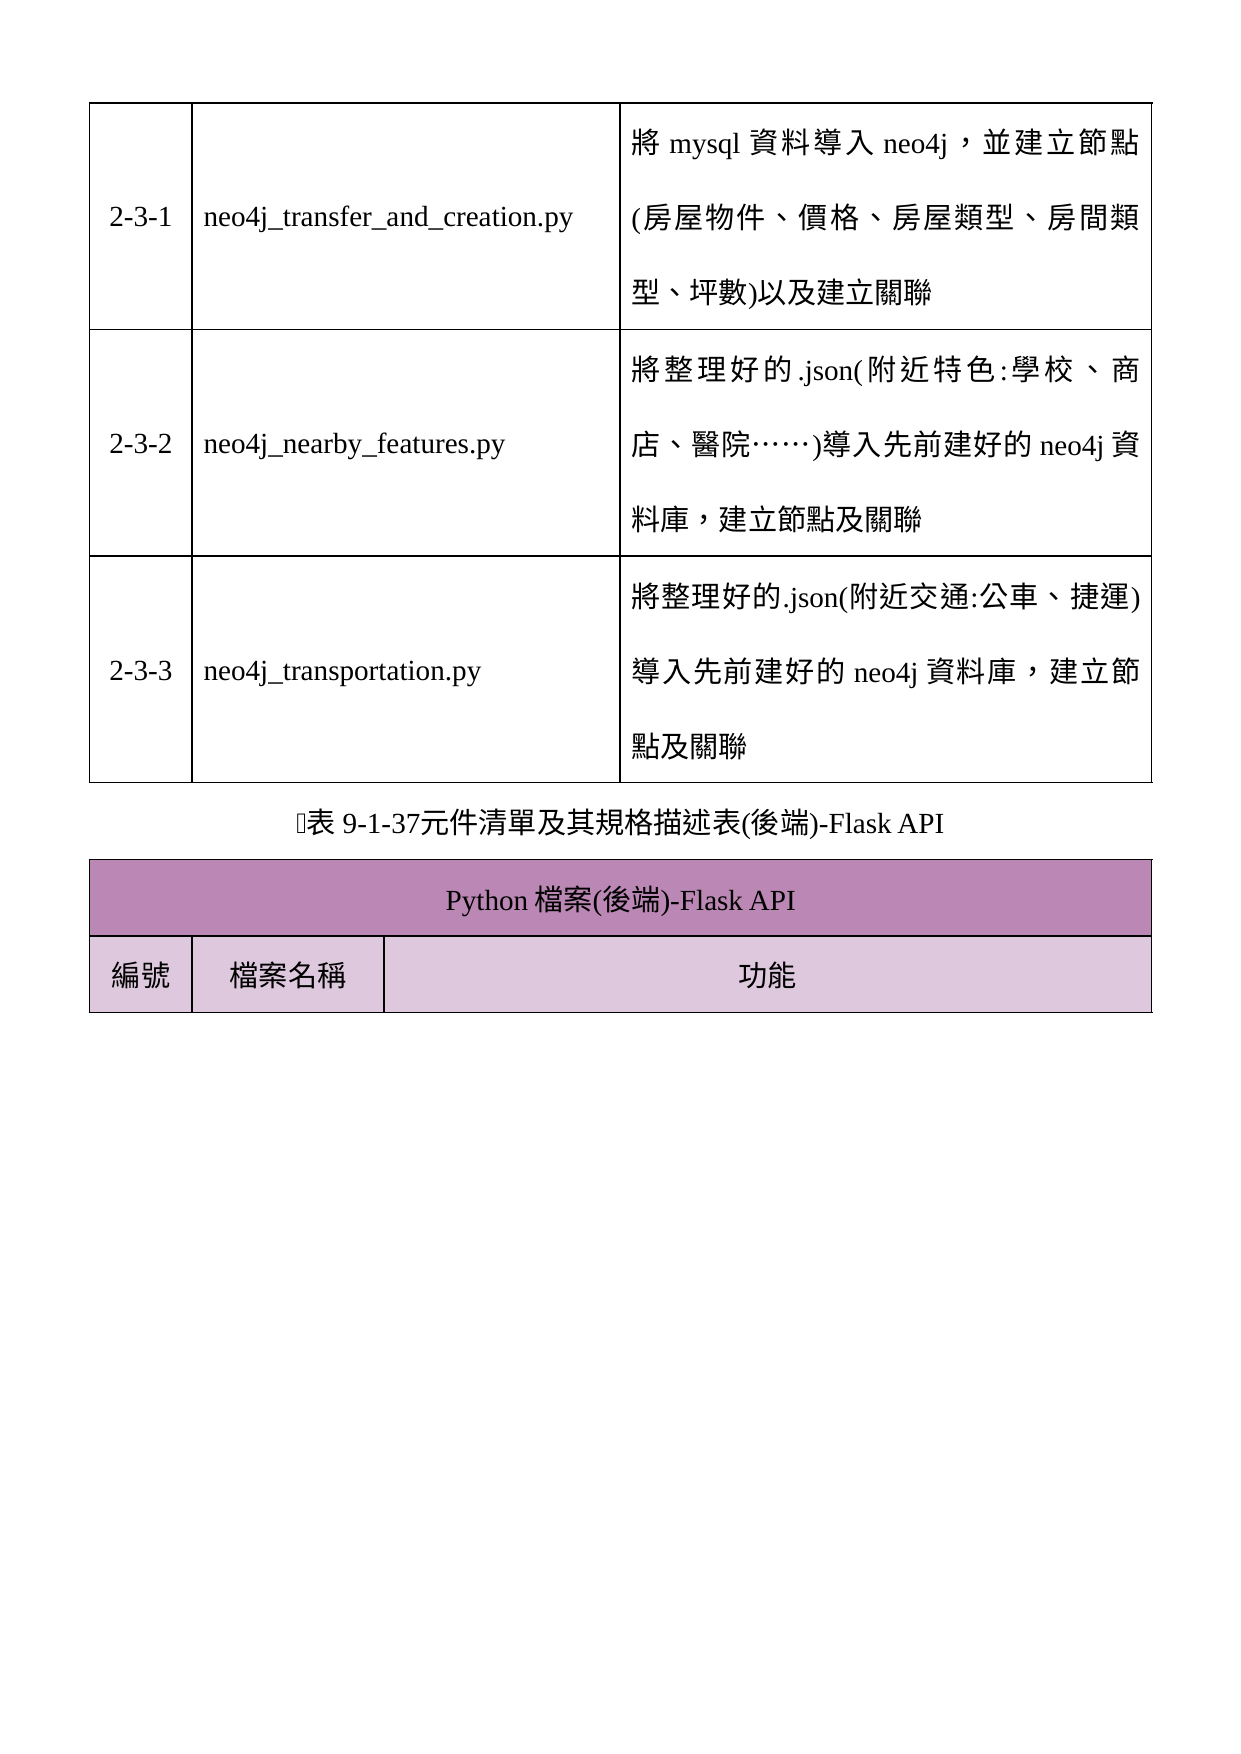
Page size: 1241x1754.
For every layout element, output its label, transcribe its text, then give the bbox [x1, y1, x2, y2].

table_cell 將整理好的.json(附近特色:學校、商店、醫院……)導入先前建好的neo4j資料庫，建立節點及關聯 [621, 330, 1151, 555]
table_cell 2-3-2 [90, 330, 191, 555]
table_header Python檔案(後端)-Flask API [90, 860, 1151, 935]
table_cell 檔案名稱 [193, 937, 383, 1012]
table_cell 2-3-1 [90, 104, 191, 329]
table_cell neo4j_transportation.py [193, 557, 619, 782]
table_cell 將mysql資料導入neo4j，並建立節點(房屋物件、價格、房屋類型、房間類型、坪數)以及建立關聯 [621, 104, 1151, 329]
table_cell 功能 [385, 937, 1151, 1012]
table_cell 將整理好的.json(附近交通:公車、捷運)導入先前建好的neo4j資料庫，建立節點及關聯 [621, 557, 1151, 782]
table_cell 2-3-3 [90, 557, 191, 782]
table_cell 編號 [90, 937, 191, 1012]
table_cell neo4j_transfer_and_creation.py [193, 104, 619, 329]
table_cell neo4j_nearby_features.py [193, 330, 619, 555]
